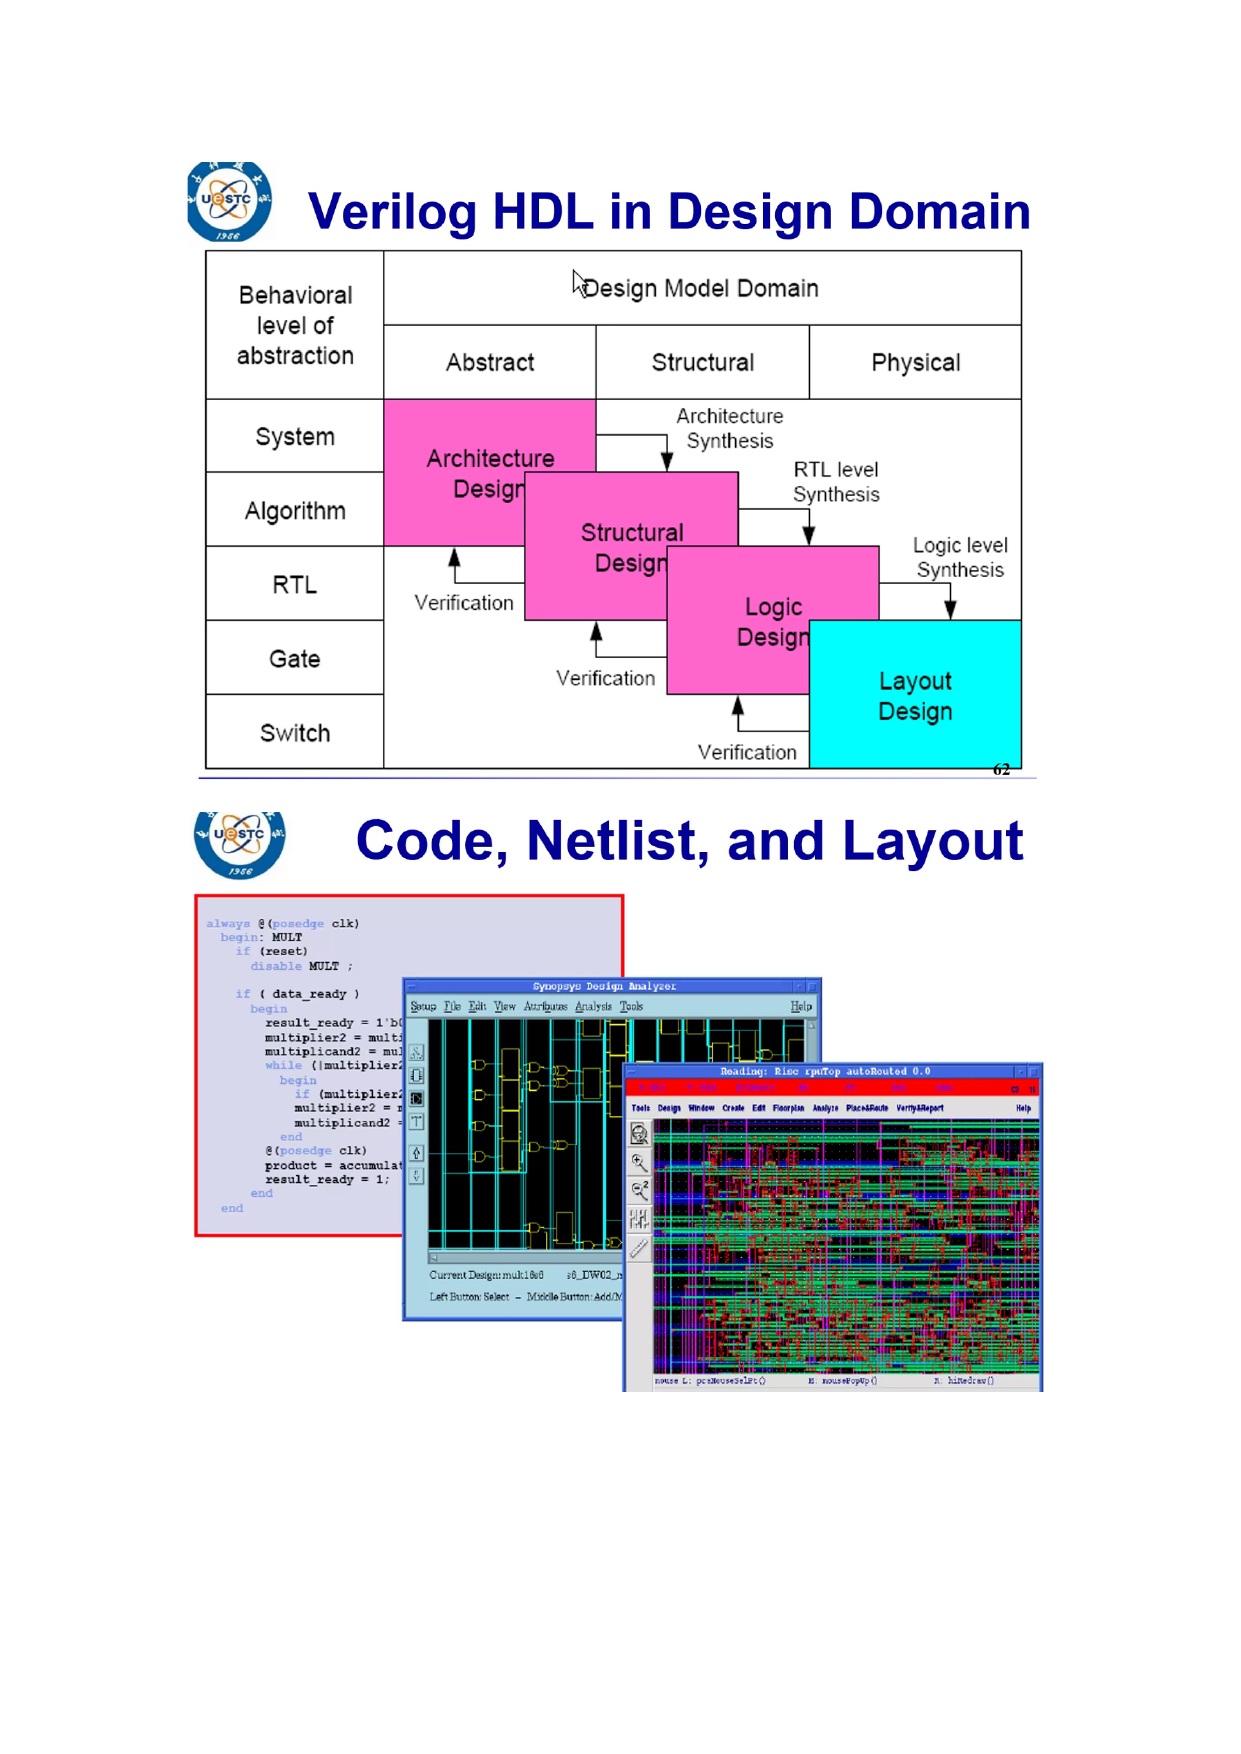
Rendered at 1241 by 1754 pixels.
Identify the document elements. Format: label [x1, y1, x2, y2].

picture [187, 162, 1052, 788]
picture [187, 812, 1052, 1392]
